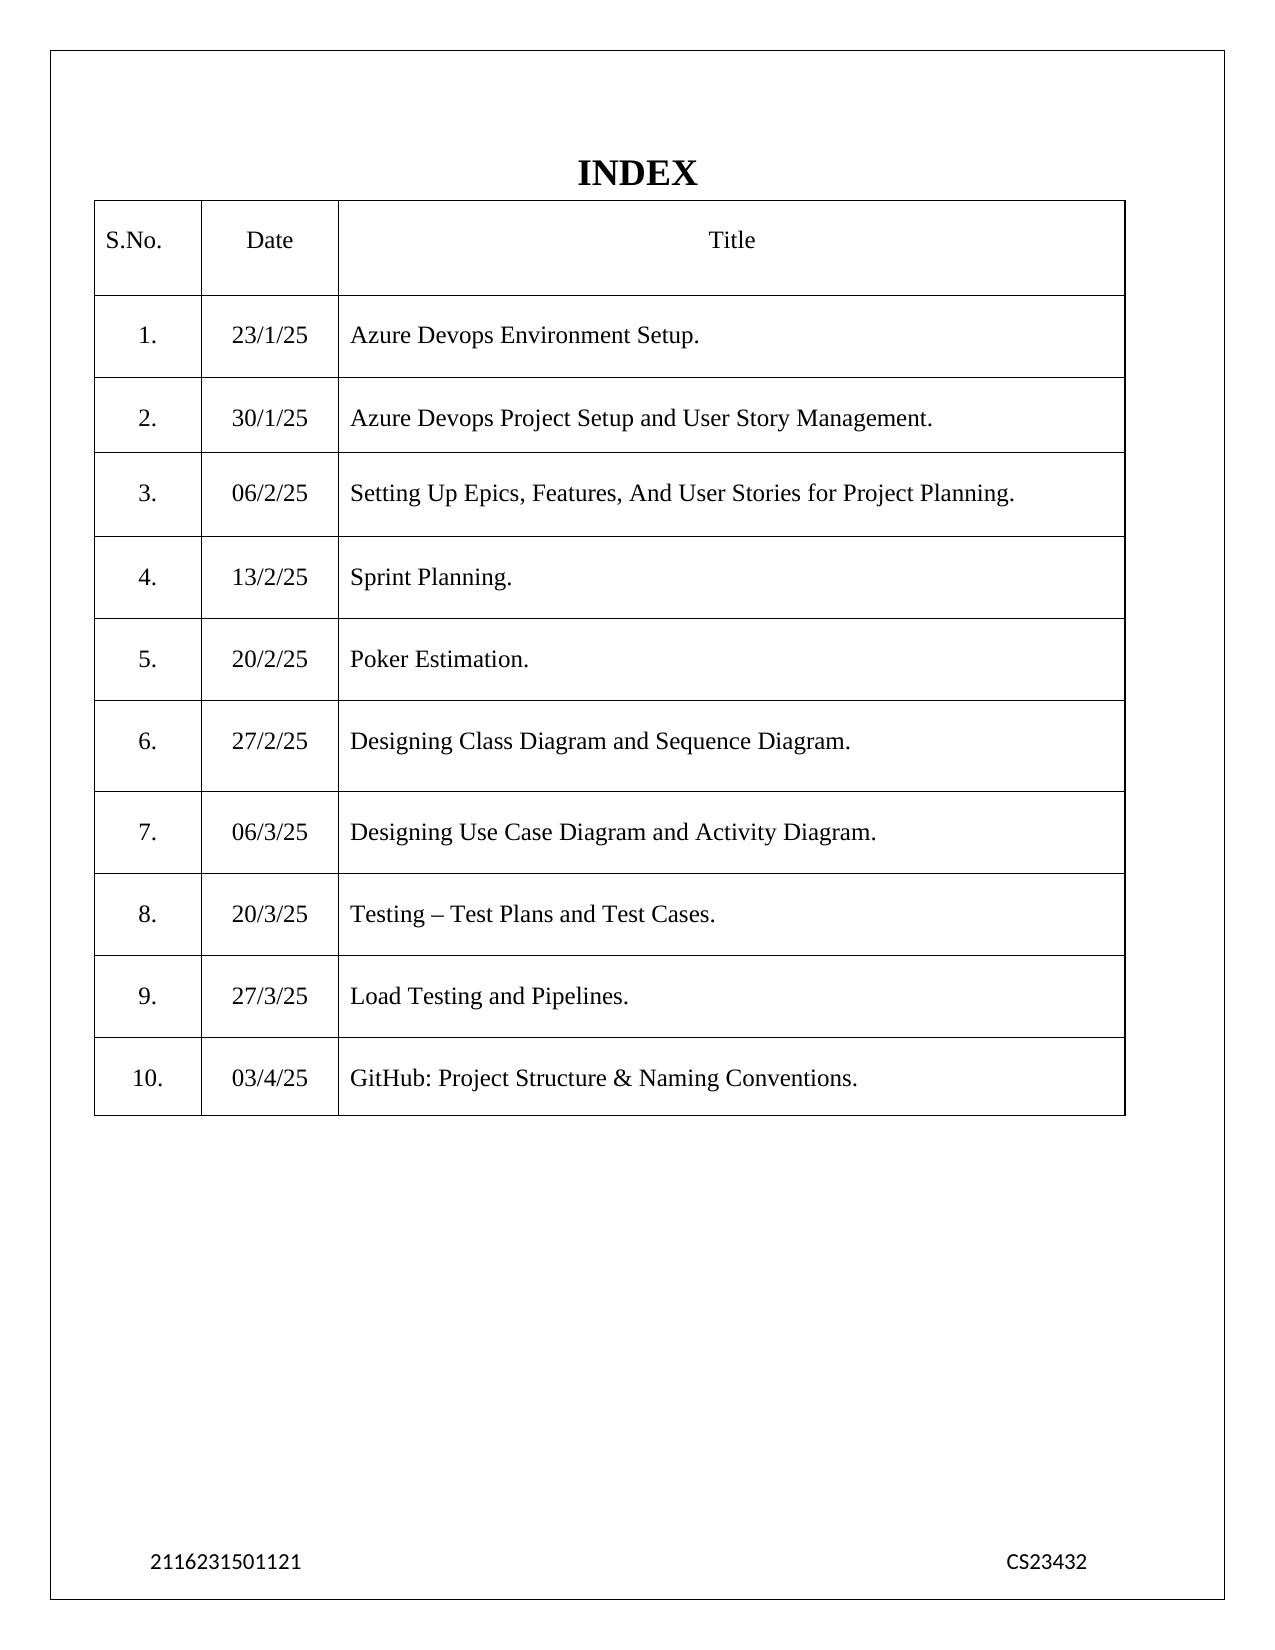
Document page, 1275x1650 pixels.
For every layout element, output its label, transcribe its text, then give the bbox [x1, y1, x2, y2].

table_cell 27/3/25 [202, 956, 338, 1037]
table_cell Designing Class Diagram and Sequence Diagram. [339, 701, 1124, 791]
table_cell 10. [95, 1038, 201, 1115]
table_cell 06/3/25 [202, 792, 338, 873]
table_cell 9. [95, 956, 201, 1037]
table_cell Setting Up Epics, Features, And User Stories for Project Planning. [339, 453, 1124, 536]
table_cell 23/1/25 [202, 296, 338, 377]
table_cell 20/2/25 [202, 619, 338, 700]
table_cell Poker Estimation. [339, 619, 1124, 700]
table_cell Sprint Planning. [339, 537, 1124, 618]
table_cell GitHub: Project Structure & Naming Conventions. [339, 1038, 1124, 1115]
table_cell 3. [95, 453, 201, 536]
table_cell 7. [95, 792, 201, 873]
table_cell 5. [95, 619, 201, 700]
table_cell Load Testing and Pipelines. [339, 956, 1124, 1037]
table_cell Testing – Test Plans and Test Cases. [339, 874, 1124, 955]
table_cell 4. [95, 537, 201, 618]
table_cell Azure Devops Environment Setup. [339, 296, 1124, 377]
text INDEX [150, 150, 1125, 193]
table_cell 30/1/25 [202, 378, 338, 452]
table_cell Azure Devops Project Setup and User Story Management. [339, 378, 1124, 452]
table_header Title [339, 201, 1124, 294]
table_cell 2. [95, 378, 201, 452]
table_cell 1. [95, 296, 201, 377]
table_cell 27/2/25 [202, 701, 338, 791]
table_cell 20/3/25 [202, 874, 338, 955]
table_cell 13/2/25 [202, 537, 338, 618]
table_cell 03/4/25 [202, 1038, 338, 1115]
table_header S.No. [95, 201, 201, 294]
table_header Date [202, 201, 338, 294]
table_cell 8. [95, 874, 201, 955]
table_cell 06/2/25 [202, 453, 338, 536]
table_cell 6. [95, 701, 201, 791]
table_cell Designing Use Case Diagram and Activity Diagram. [339, 792, 1124, 873]
